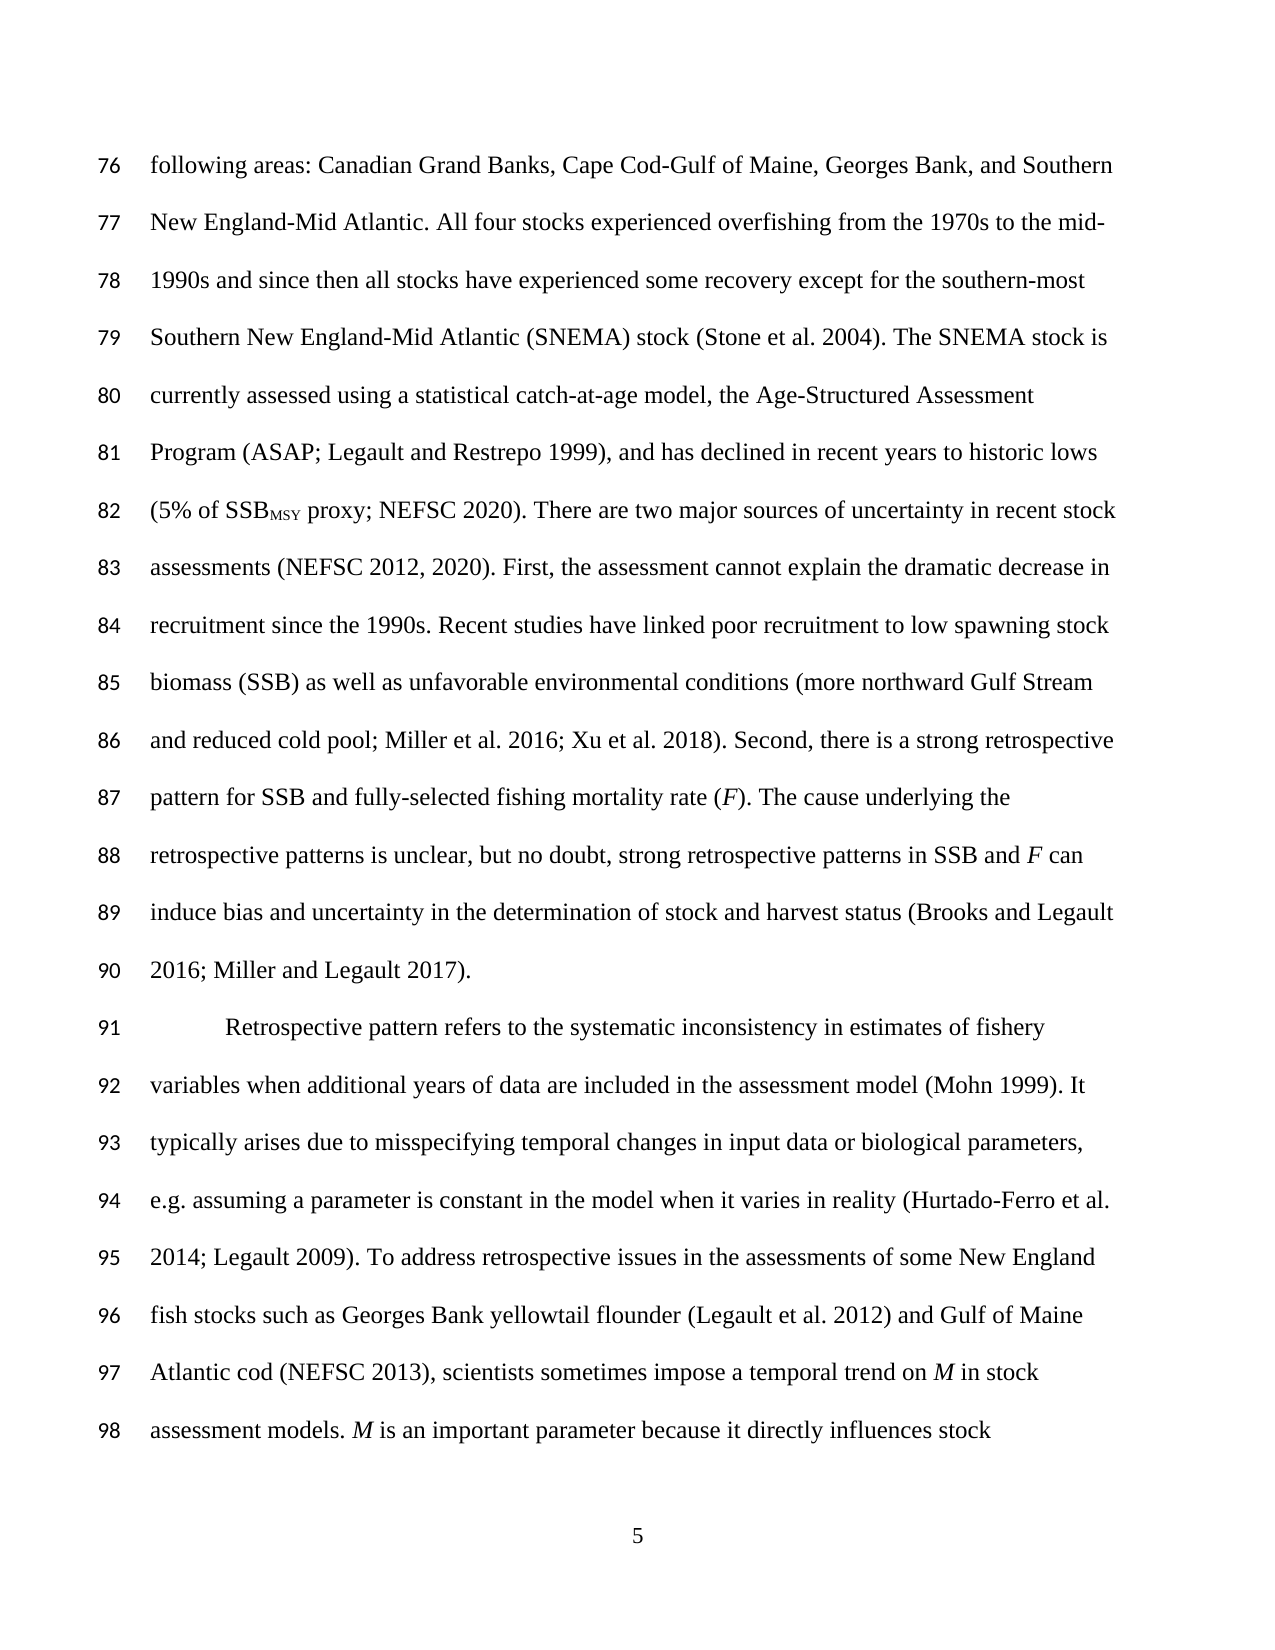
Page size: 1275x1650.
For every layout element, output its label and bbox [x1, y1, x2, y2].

subtitle [150, 1012, 1125, 1444]
subtitle [150, 150, 1125, 984]
